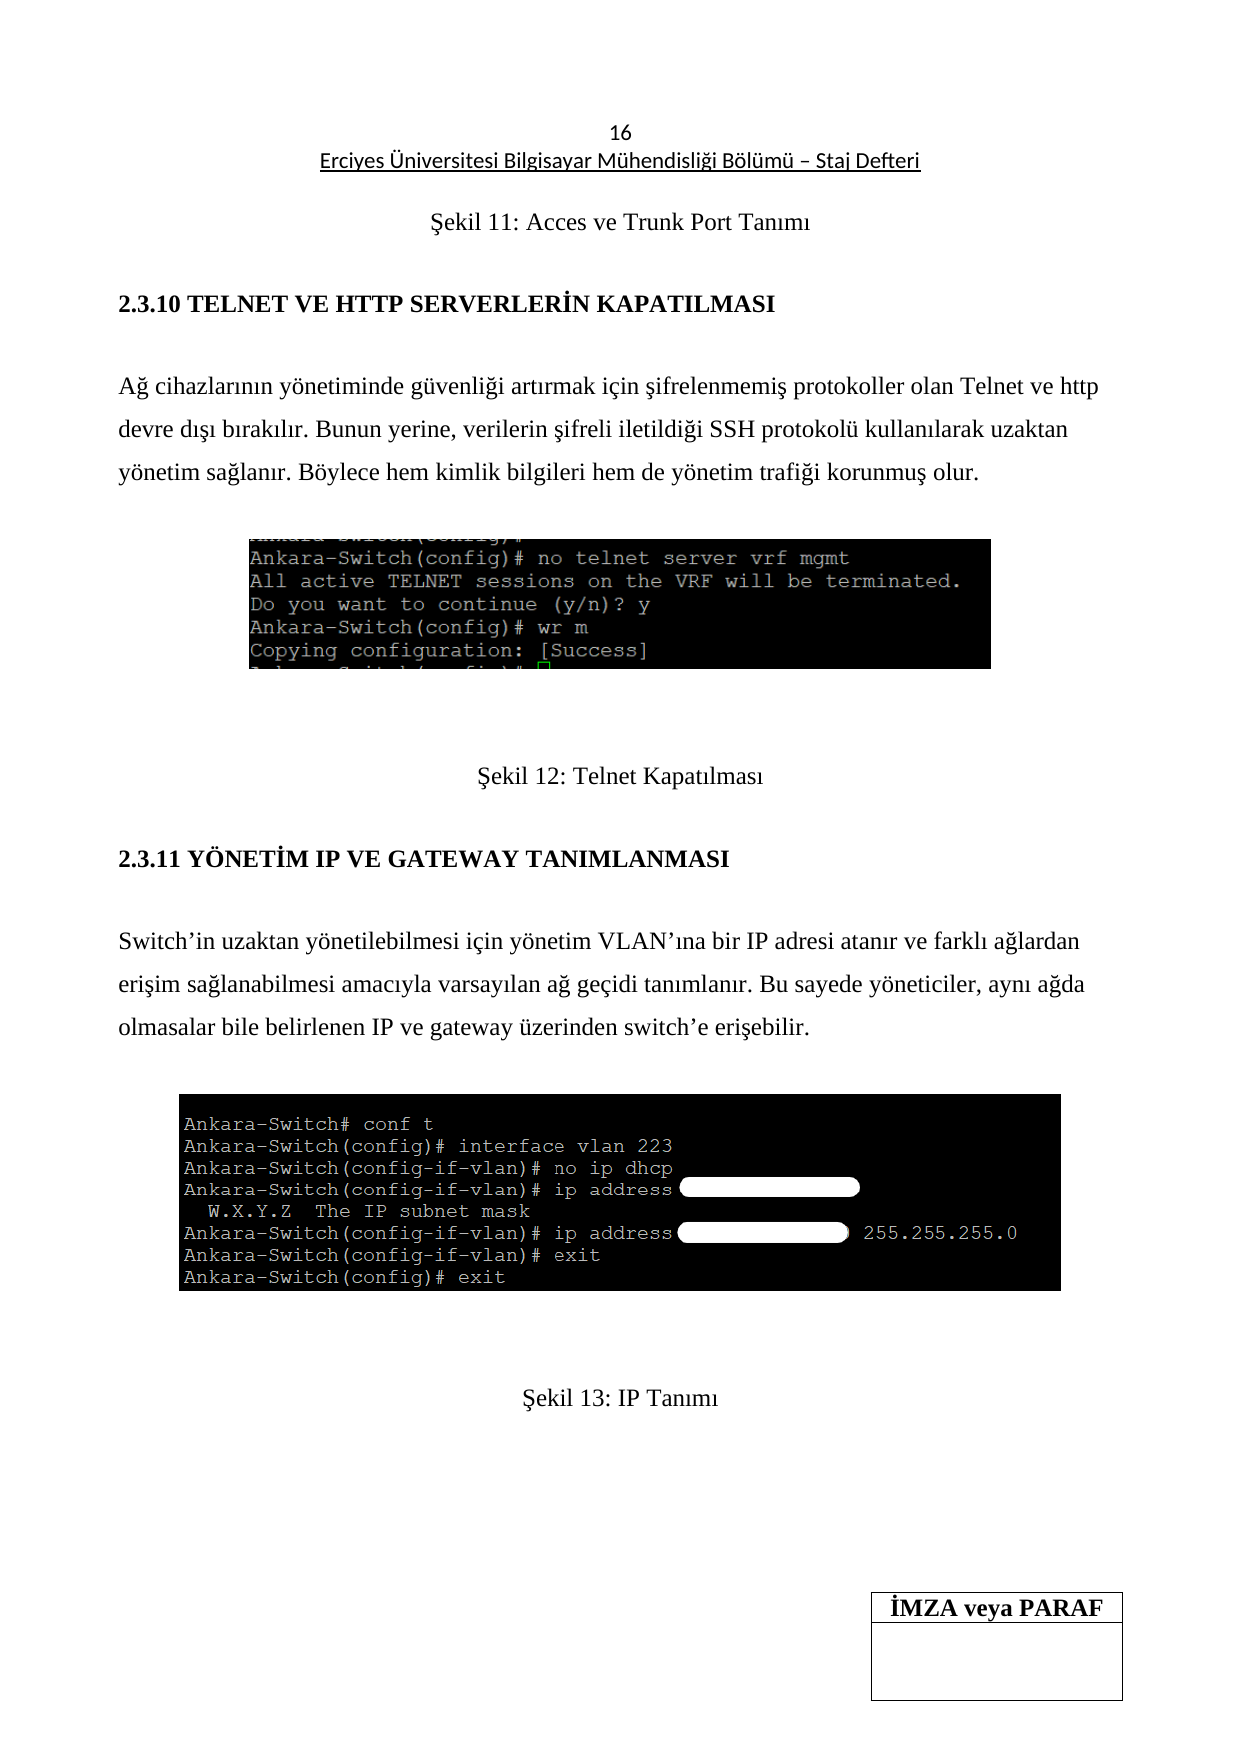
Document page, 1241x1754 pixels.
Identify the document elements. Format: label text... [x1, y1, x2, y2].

text 2.3.10 TELNET VE HTTP SERVERLERİN KAPATILMASI [118, 289, 1122, 318]
text Switch’in uzaktan yönetilebilmesi için yönetim VLAN’ına bir IP adresi atanır ve farklı ağlardan erişim sağlanabilmesi amacıyla varsayılan ağ geçidi tanımlanır. Bu sayede yöneticiler, aynı ağda olmasalar bile belirlenen IP ve gateway üzerinden switch’e erişebilir. [118, 926, 1122, 1041]
text Şekil 13: IP Tanımı [118, 1383, 1122, 1412]
picture [249, 539, 991, 669]
text Şekil 12: Telnet Kapatılması [118, 761, 1122, 790]
text Şekil 11: Acces ve Trunk Port Tanımı [118, 207, 1122, 236]
text Ağ cihazlarının yönetiminde güvenliği artırmak için şifrelenmemiş protokoller olan Telnet ve http devre dışı bırakılır. Bunun yerine, verilerin şifreli iletildiği SSH protokolü kullanılarak uzaktan yönetim sağlanır. Böylece hem kimlik bilgileri hem de yönetim trafiği korunmuş olur. [118, 371, 1122, 486]
picture [179, 1094, 1061, 1291]
text 2.3.11 YÖNETİM IP VE GATEWAY TANIMLANMASI [118, 844, 1122, 872]
